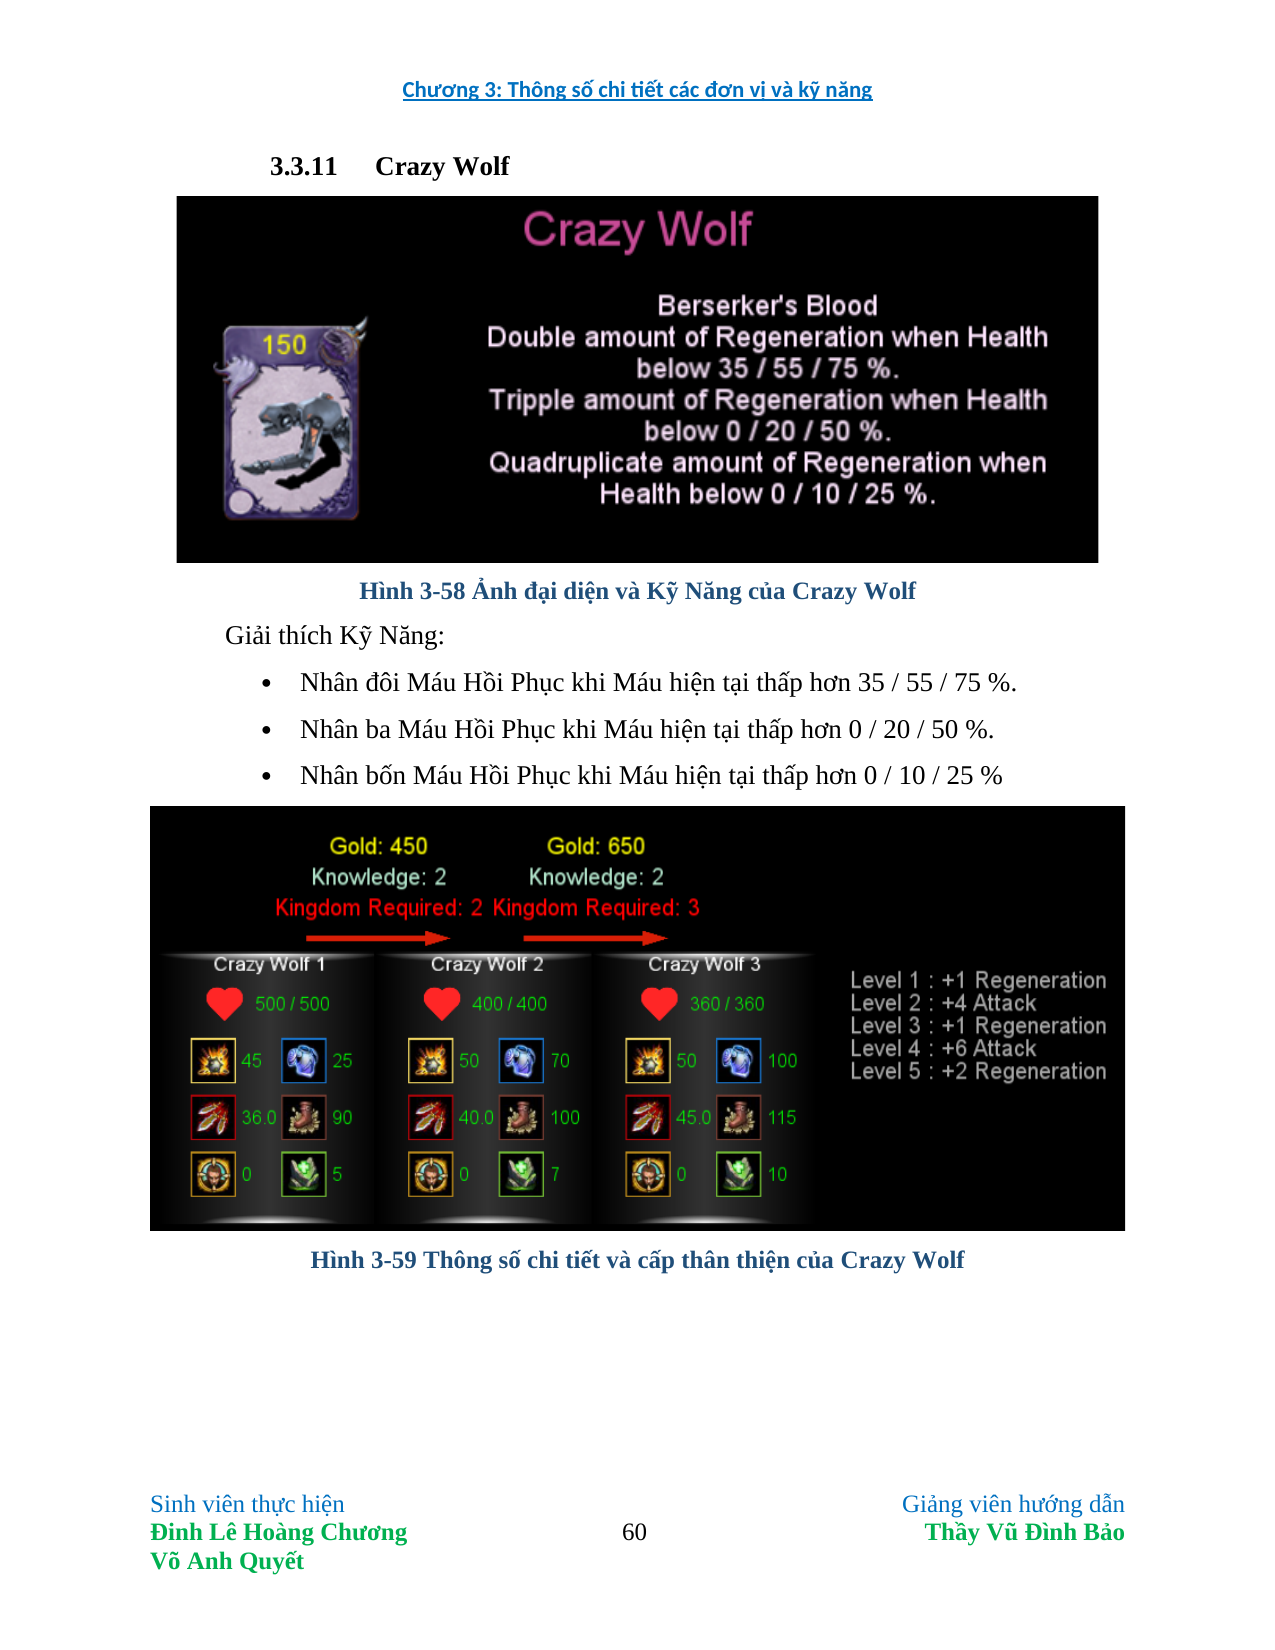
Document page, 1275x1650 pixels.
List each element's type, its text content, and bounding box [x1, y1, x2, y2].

list Nhân đôi Máu Hồi Phục khi Máu hiện tại thấp hơn 35 / 55 / 75 %. [262, 666, 1125, 697]
text Giải thích Kỹ Năng: [150, 619, 1125, 651]
list Nhân ba Máu Hồi Phục khi Máu hiện tại thấp hơn 0 / 20 / 50 %. [262, 713, 1125, 744]
picture [176, 196, 1099, 563]
list Nhân bốn Máu Hồi Phục khi Máu hiện tại thấp hơn 0 / 10 / 25 % [262, 759, 1125, 791]
subtitle Crazy Wolf [150, 150, 1125, 181]
picture [150, 806, 1125, 1231]
